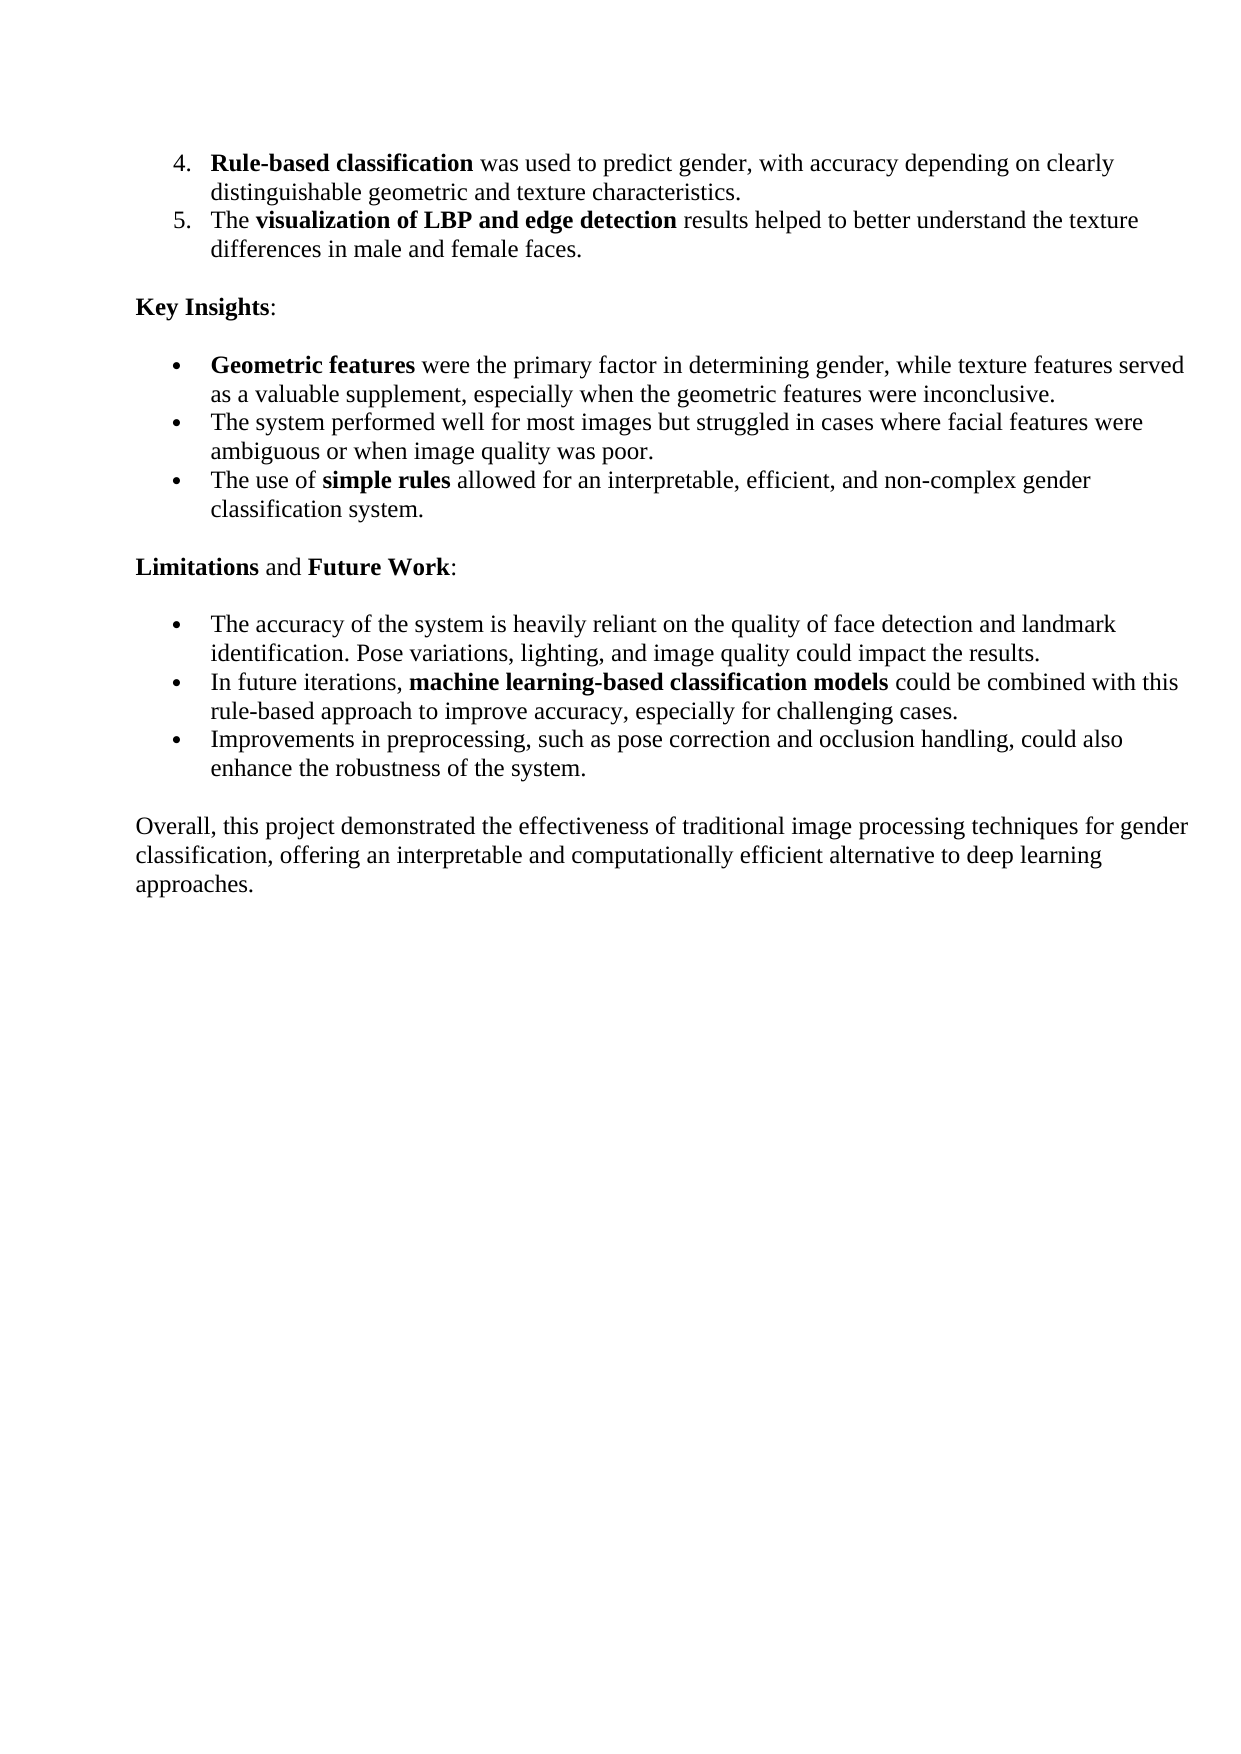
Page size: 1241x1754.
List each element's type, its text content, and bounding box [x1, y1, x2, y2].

list The use of simple rules allowed for an interpretable, efficient, and non-complex gender classification system. [173, 465, 1207, 522]
list The accuracy of the system is heavily reliant on the quality of face detection and landmark identification. Pose variations, lighting, and image quality could impact the results. [173, 609, 1207, 667]
text Key Insights: [135, 292, 1207, 321]
list In future iterations, machine learning-based classification models could be combined with this rule-based approach to improve accuracy, especially for challenging cases. [173, 667, 1207, 724]
text Limitations and Future Work: [135, 552, 1207, 580]
list Improvements in preprocessing, such as pose correction and occlusion handling, could also enhance the robustness of the system. [173, 724, 1207, 782]
list Geometric features were the primary factor in determining gender, while texture features served as a valuable supplement, especially when the geometric features were inconclusive. [173, 350, 1207, 407]
text Overall, this project demonstrated the effectiveness of traditional image processing techniques for gender classification, offering an interpretable and computationally efficient alternative to deep learning approaches. [135, 811, 1207, 897]
list The system performed well for most images but struggled in cases where facial features were ambiguous or when image quality was poor. [173, 407, 1207, 465]
list The visualization of LBP and edge detection results helped to better understand the texture differences in male and female faces. [173, 205, 1207, 263]
list Rule-based classification was used to predict gender, with accuracy depending on clearly distinguishable geometric and texture characteristics. [173, 148, 1207, 205]
